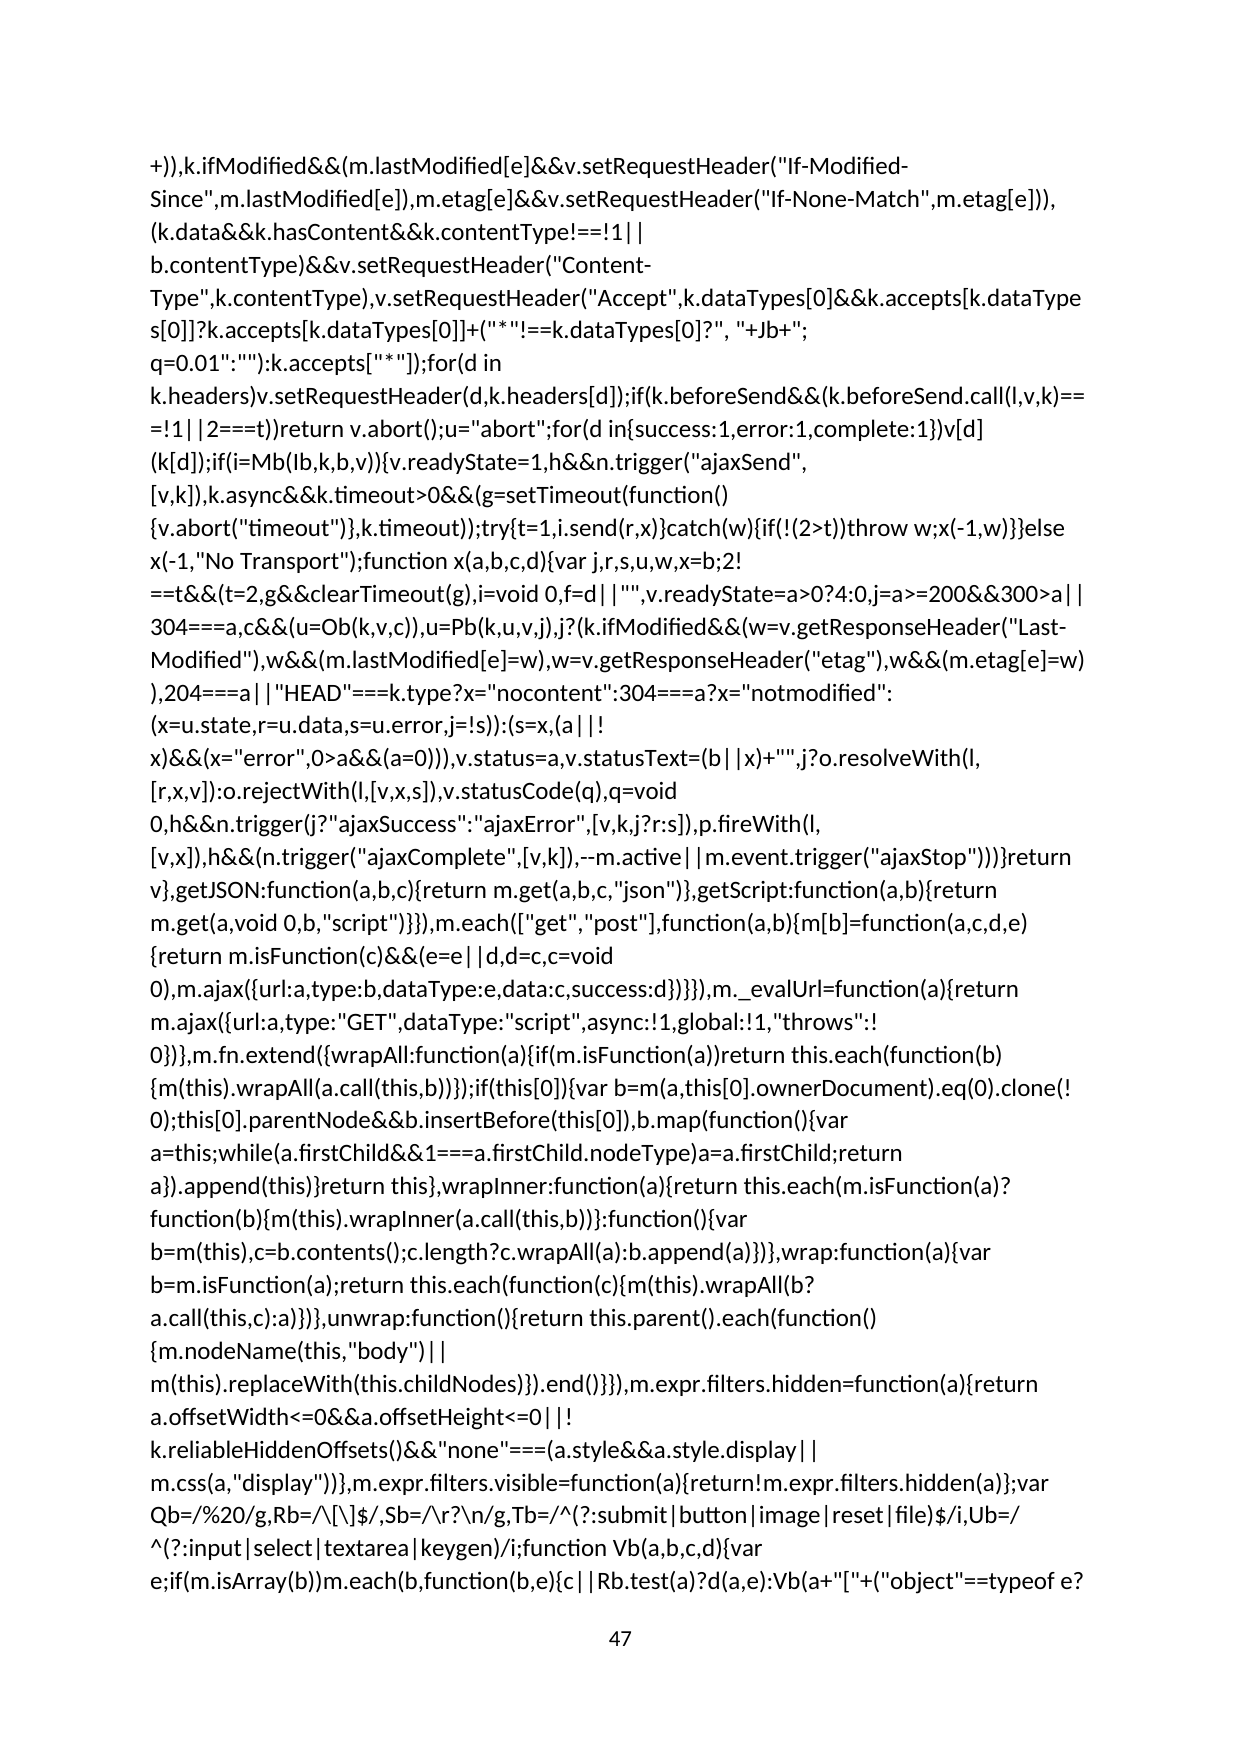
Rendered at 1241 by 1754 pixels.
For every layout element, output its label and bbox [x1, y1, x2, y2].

text [150, 150, 1090, 1596]
